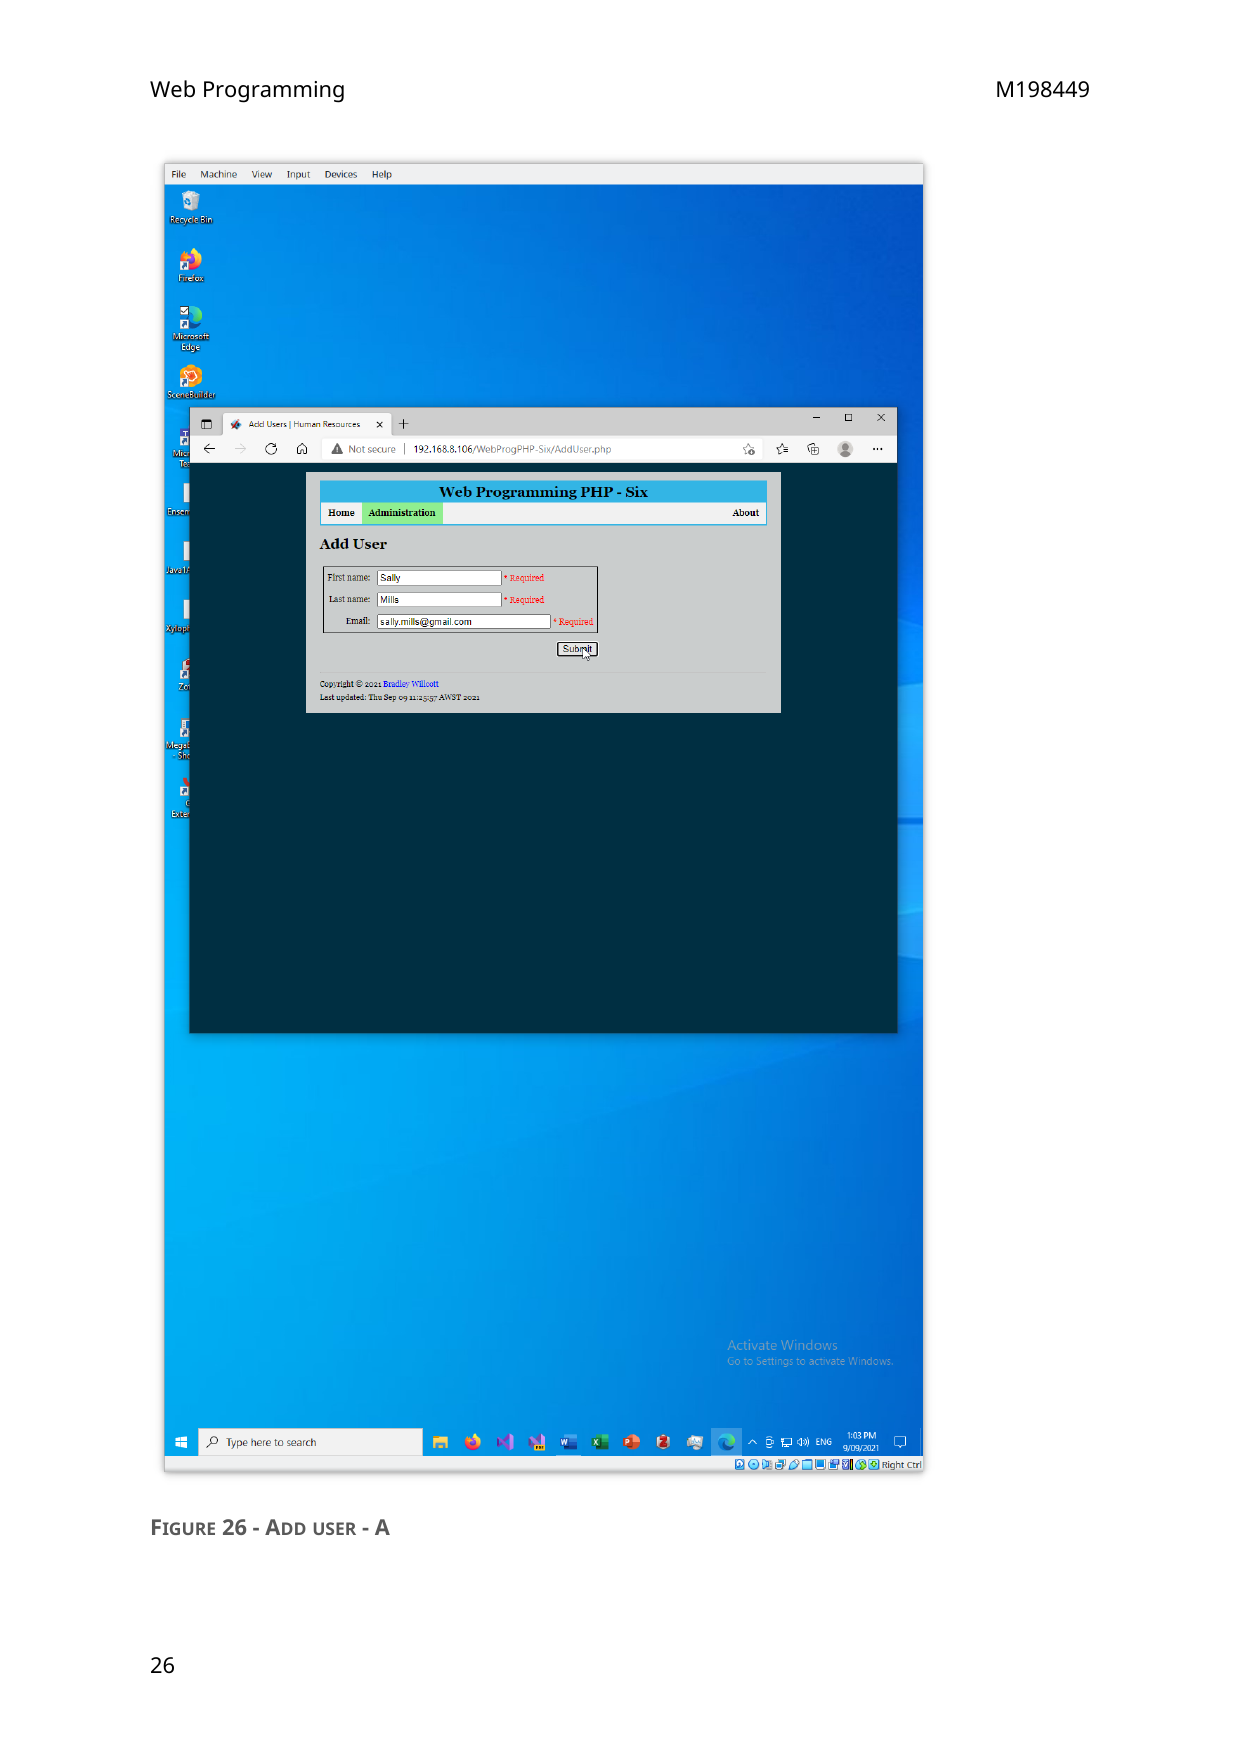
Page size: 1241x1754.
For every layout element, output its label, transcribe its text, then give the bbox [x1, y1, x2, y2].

picture [150, 150, 937, 1486]
